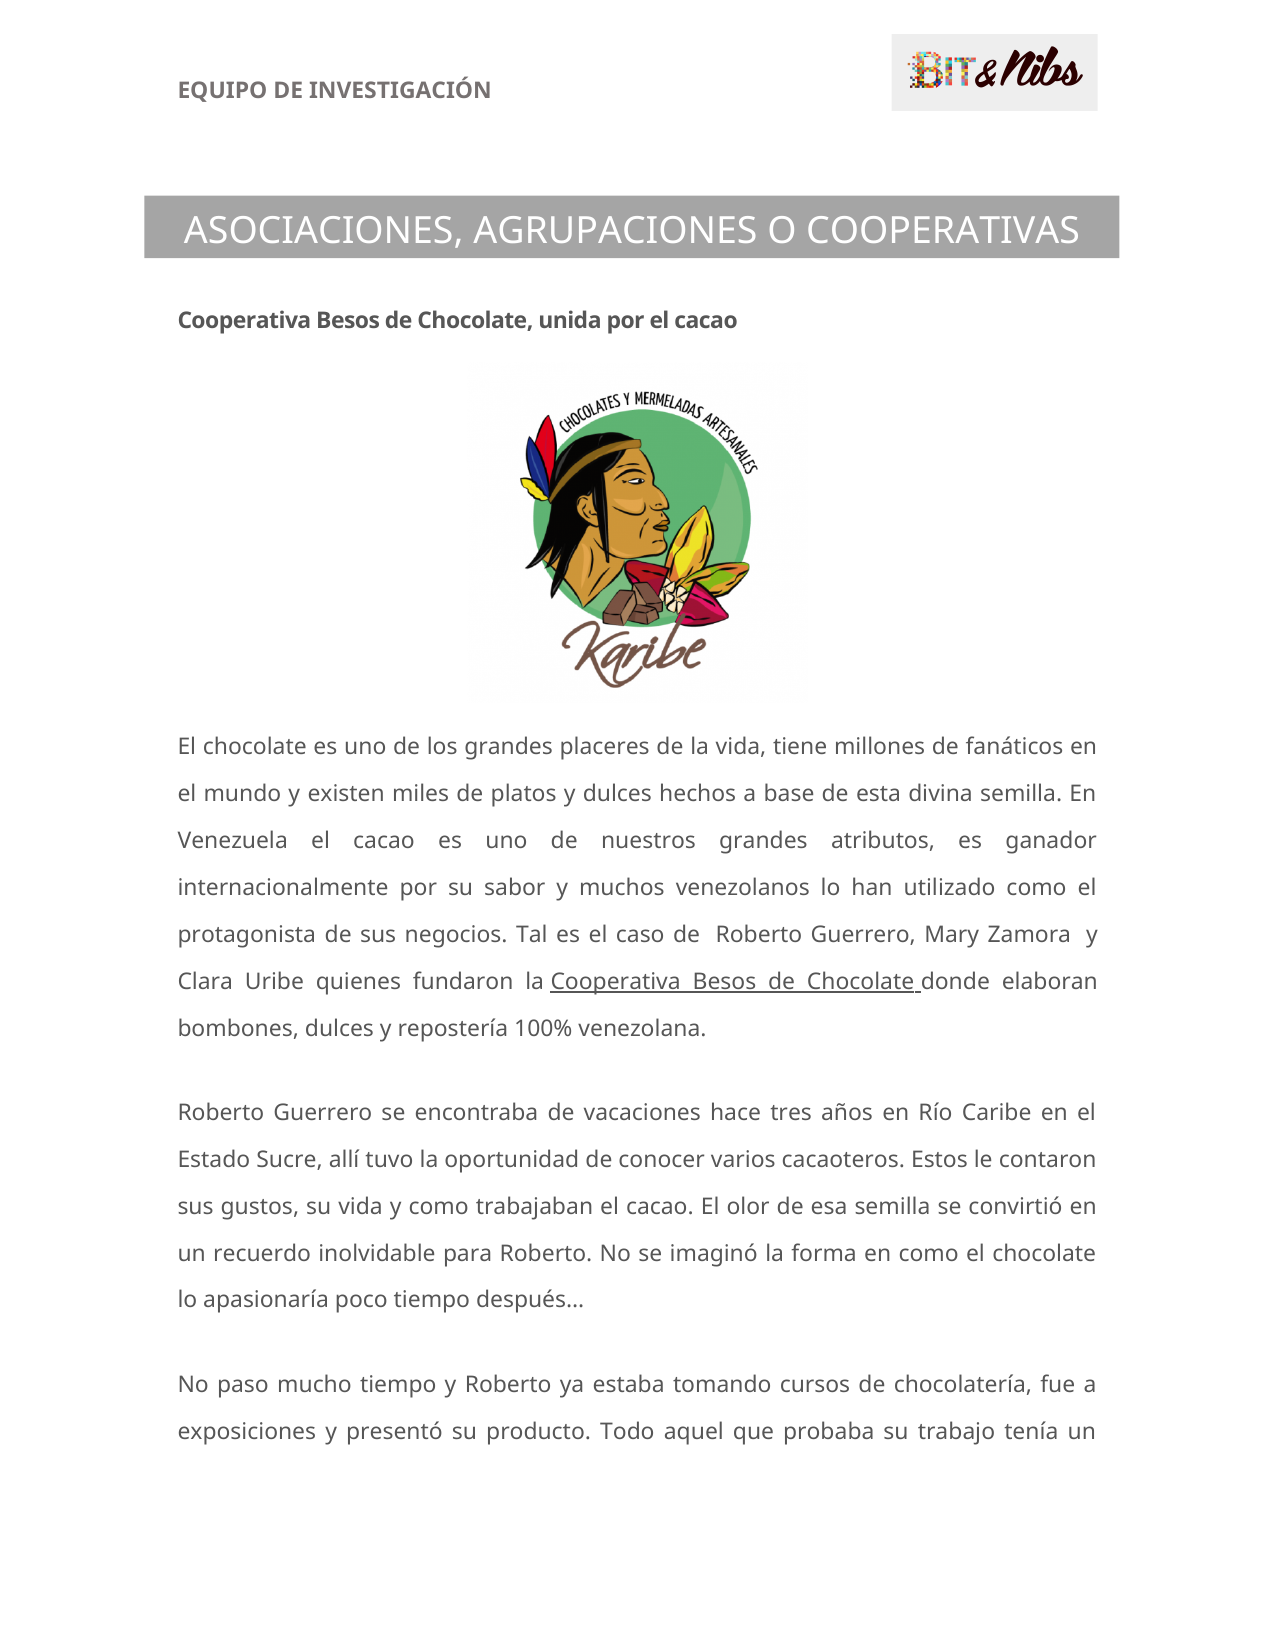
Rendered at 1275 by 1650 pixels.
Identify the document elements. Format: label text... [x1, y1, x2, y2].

text Roberto Guerrero se encontraba de vacaciones hace tres años en Río Caribe en el Estado Sucre, allí tuvo la oportunidad de conocer varios cacaoteros. Estos le contaron sus gustos, su vida y como trabajaban el cacao. El olor de esa semilla se convirtió en un recuerdo inolvidable para Roberto. No se imaginó la forma en como el chocolate lo apasionaría poco tiempo después… [177, 1096, 1098, 1315]
subtitle Cooperativa Besos de Chocolate, unida por el cacao [177, 304, 1098, 335]
picture [467, 362, 808, 703]
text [177, 1368, 1098, 1446]
picture [891, 34, 1098, 111]
text El chocolate es uno de los grandes placeres de la vida, tiene millones de fanáticos en el mundo y existen miles de platos y dulces hechos a base de esta divina semilla. En Venezuela el cacao es uno de nuestros grandes atributos, es ganador internacionalmente por su sabor y muchos venezolanos lo han utilizado como el protagonista de sus negocios. Tal es el caso de Roberto Guerrero, Mary Zamora y Clara Uribe quienes fundaron la Cooperativa Besos de Chocolate donde elaboran bombones, dulces y repostería 100% venezolana. [177, 730, 1098, 1043]
